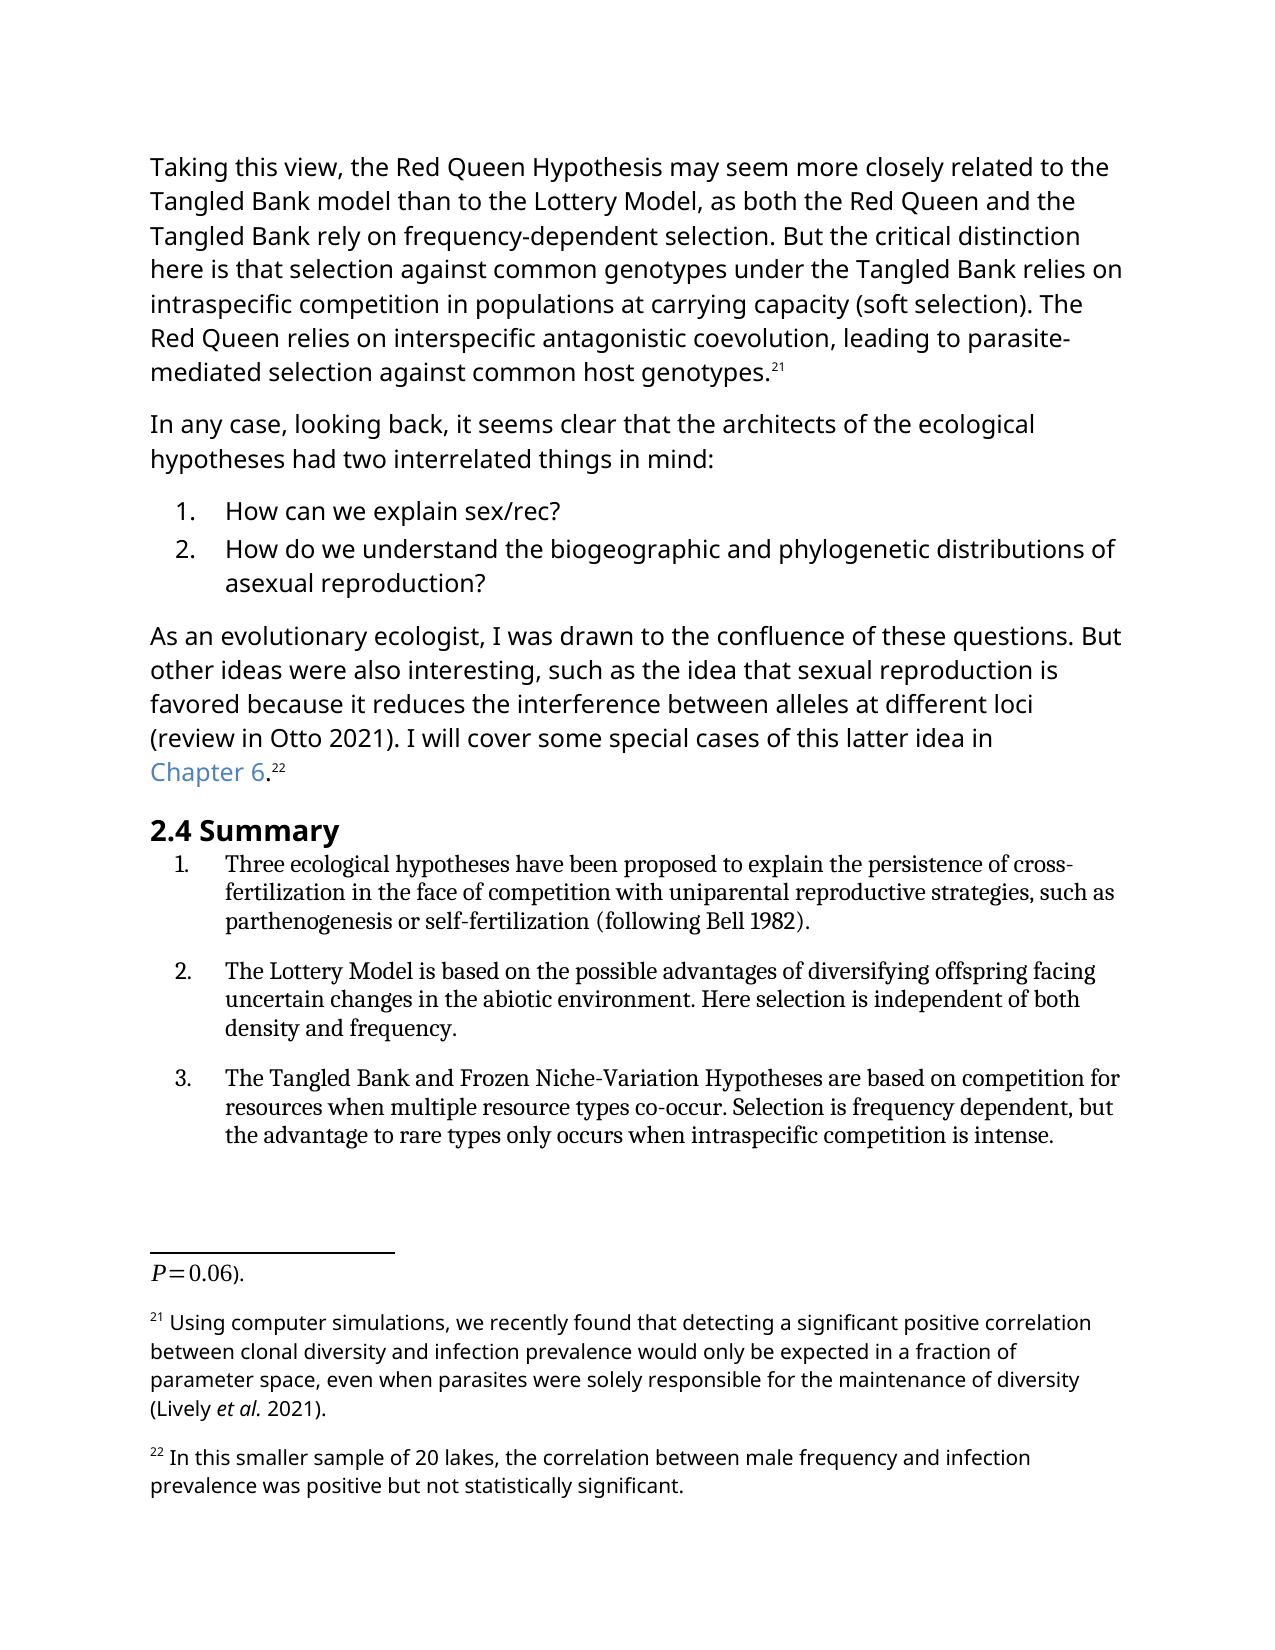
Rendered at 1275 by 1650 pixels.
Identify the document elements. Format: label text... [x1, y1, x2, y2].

list How can we explain sex/rec? [175, 494, 1125, 528]
text As an evolutionary ecologist, I was drawn to the confluence of these questions. But other ideas were also interesting, such as the idea that sexual reproduction is favored because it reduces the interference between alleles at different loci (review in Otto 2021). I will cover some special cases of this latter idea in Chapter 6. [150, 619, 1125, 789]
list How do we understand the biogeographic and phylogenetic distributions of asexual reproduction? [175, 532, 1125, 600]
text In any case, looking back, it seems clear that the architects of the ecological hypotheses had two interrelated things in mind: [150, 407, 1125, 475]
list Three ecological hypotheses have been proposed to explain the persistence of cross-fertilization in the face of competition with uniparental reproductive strategies, such as parthenogenesis or self-fertilization (following Bell 1982). [175, 849, 1125, 936]
text Taking this view, the Red Queen Hypothesis may seem more closely related to the Tangled Bank model than to the Lottery Model, as both the Red Queen and the Tangled Bank rely on frequency-dependent selection. But the critical distinction here is that selection against common genotypes under the Tangled Bank relies on intraspecific competition in populations at carrying capacity (soft selection). The Red Queen relies on interspecific antagonistic coevolution, leading to parasite-mediated selection against common host genotypes. [150, 150, 1125, 388]
subtitle 2.4 Summary [150, 810, 1125, 849]
list The Lottery Model is based on the possible advantages of diversifying offspring facing uncertain changes in the abiotic environment. Here selection is independent of both density and frequency. [175, 957, 1125, 1043]
list The Tangled Bank and Frozen Niche-Variation Hypotheses are based on competition for resources when multiple resource types co-occur. Selection is frequency dependent, but the advantage to rare types only occurs when intraspecific competition is intense. [175, 1064, 1125, 1150]
